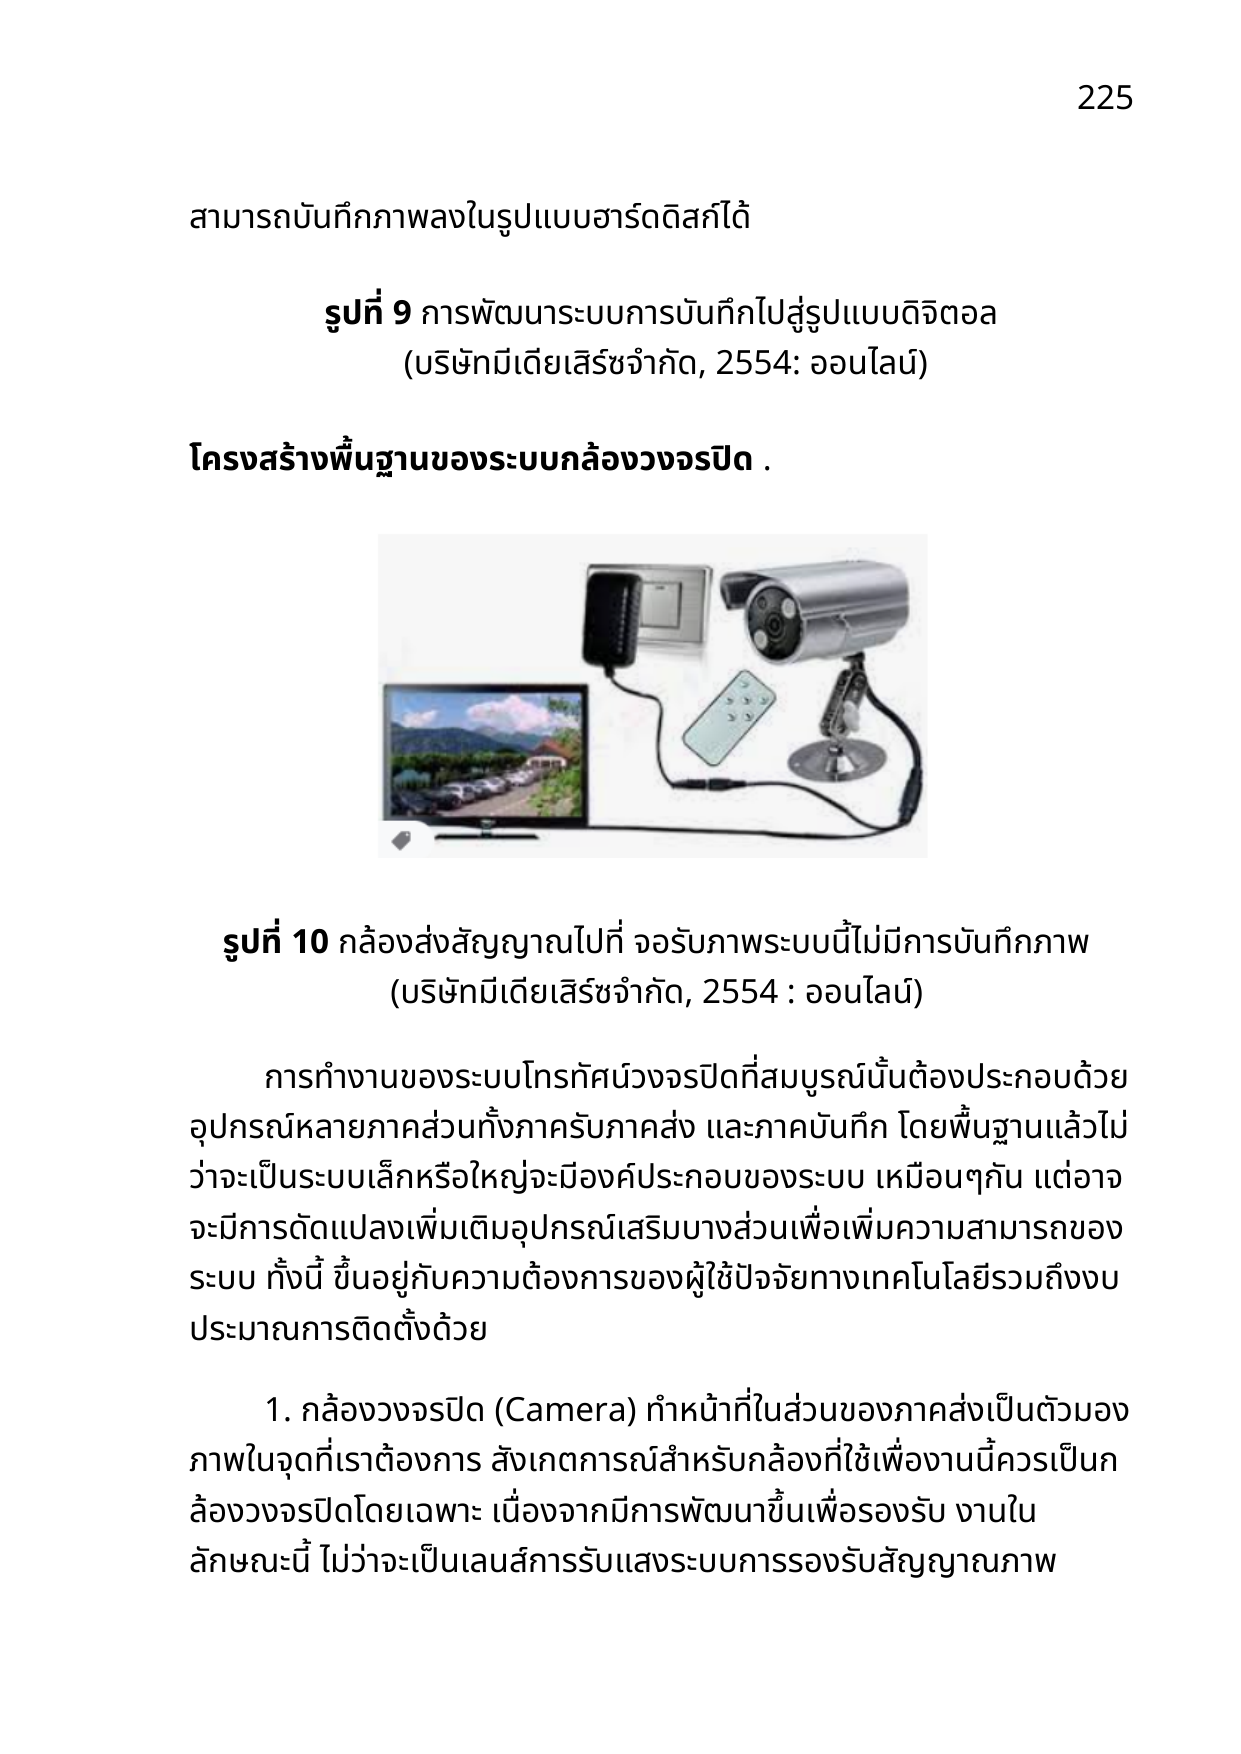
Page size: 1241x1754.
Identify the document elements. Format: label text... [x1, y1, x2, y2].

text รูปที่ 10 กล้องส่งสัญญาณไปที่ จอรับภาพระบบนี้ไม่มีการบันทึกภาพ [189, 918, 1124, 968]
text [189, 193, 1124, 243]
text โครงสร้างพื้นฐานของระบบกล้องวงจรปิด . [189, 435, 1124, 486]
text การทํางานของระบบโทรทัศน์วงจรปิดที่สมบูรณ์นั้นต้องประกอบด้วยอุปกรณ์หลายภาคส่วนทั้งภาครับภาคส่ง และภาคบันทึก โดยพื้นฐานแล้วไม่ว่าจะเป็นระบบเล็กหรือใหญ่จะมีองค์ประกอบของระบบ เหมือนๆกัน แต่อาจจะมีการดัดแปลงเพิ่มเติมอุปกรณ์เสริมบางส่วนเพื่อเพิ่มความสามารถของระบบ ทั้งนี้ ขึ้นอยู่กับความต้องการของผู้ใช้ปัจจัยทางเทคโนโลยีรวมถึงงบประมาณการติดตั้งด้วย [189, 1053, 1134, 1355]
text (บริษัทมีเดียเสิร์ซจํากัด, 2554 : ออนไลน์) [189, 968, 1124, 1019]
picture [365, 515, 950, 858]
text รูปที่ 9 การพัฒนาระบบการบันทึกไปสู่รูปแบบดิจิตอล [189, 288, 1134, 339]
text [189, 1386, 1134, 1587]
text (บริษัทมีเดียเสิร์ซจํากัด, 2554: ออนไลน์) [189, 339, 1134, 390]
